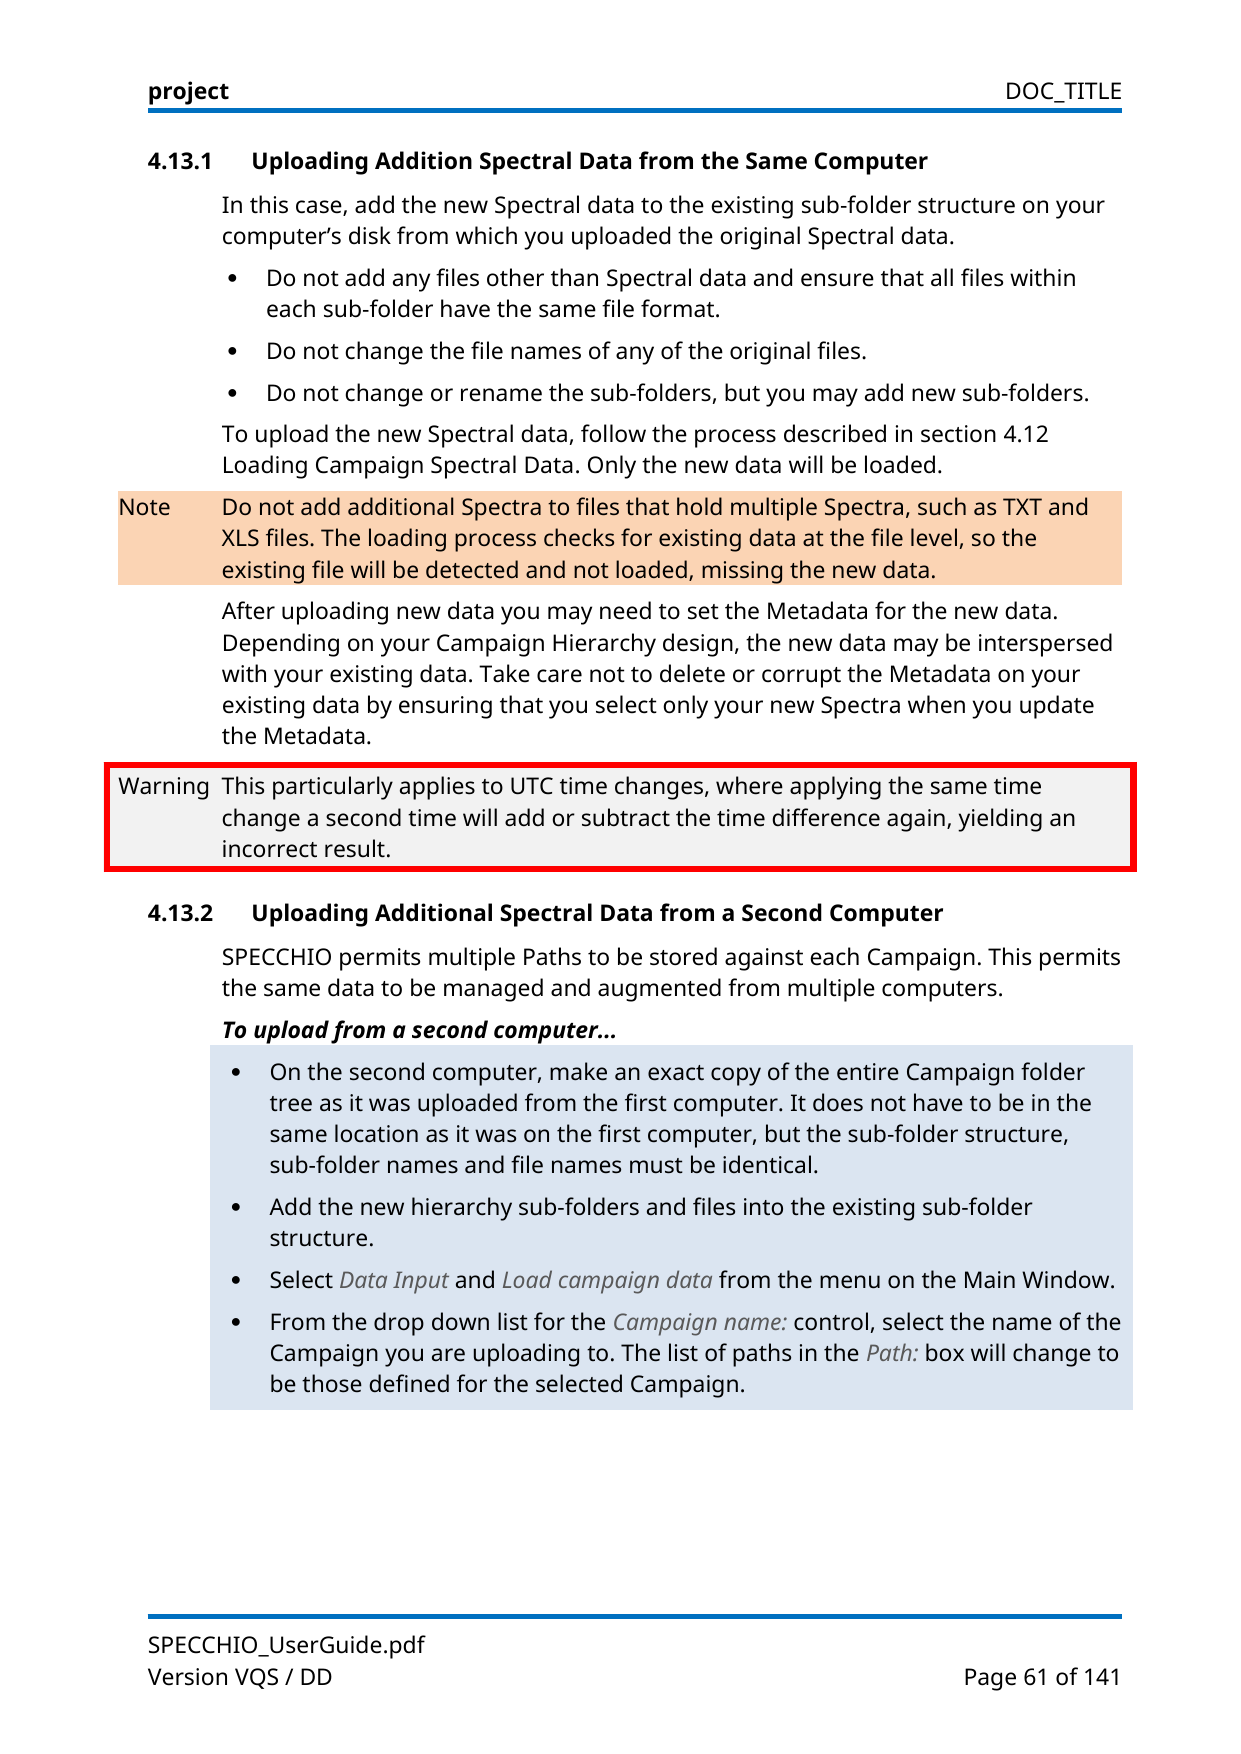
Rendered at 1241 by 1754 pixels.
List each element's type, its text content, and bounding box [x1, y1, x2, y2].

text In this case, add the new Spectral data to the existing sub-folder structure on your computer’s disk from which you uploaded the original Spectral data. [222, 189, 1122, 251]
text Warning This particularly applies to UTC time changes, where applying the same time change a second time will add or subtract the time difference again, yielding an incorrect result. [110, 768, 1130, 866]
subtitle To upload from a second computer... [222, 1014, 1122, 1045]
subtitle Uploading Additional Spectral Data from a Second Computer [148, 897, 1122, 928]
text Do not add any files other than Spectral data and ensure that all files within each sub-folder have the same file format. [228, 262, 1122, 324]
text Do not change the file names of any of the original files. [228, 335, 1122, 366]
text Note Do not add additional Spectra to files that hold multiple Spectra, such as TXT and XLS files. The loading process checks for existing data at the file level, so the existing file will be detected and not loaded, missing the new data. [118, 491, 1122, 585]
subtitle Uploading Addition Spectral Data from the Same Computer [148, 145, 1122, 176]
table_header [210, 1045, 1133, 1410]
text To upload the new Spectral data, follow the process described in section 4.12 Loading Campaign Spectral Data. Only the new data will be loaded. [222, 418, 1122, 481]
text After uploading new data you may need to set the Metadata for the new data. Depending on your Campaign Hierarchy design, the new data may be interspersed with your existing data. Take care not to delete or corrupt the Metadata on your existing data by ensuring that you select only your new Spectra when you update the Metadata. [222, 595, 1122, 751]
text SPECCHIO permits multiple Paths to be stored against each Campaign. This permits the same data to be managed and augmented from multiple computers. [222, 941, 1122, 1003]
text Do not change or rename the sub-folders, but you may add new sub-folders. [228, 376, 1122, 408]
